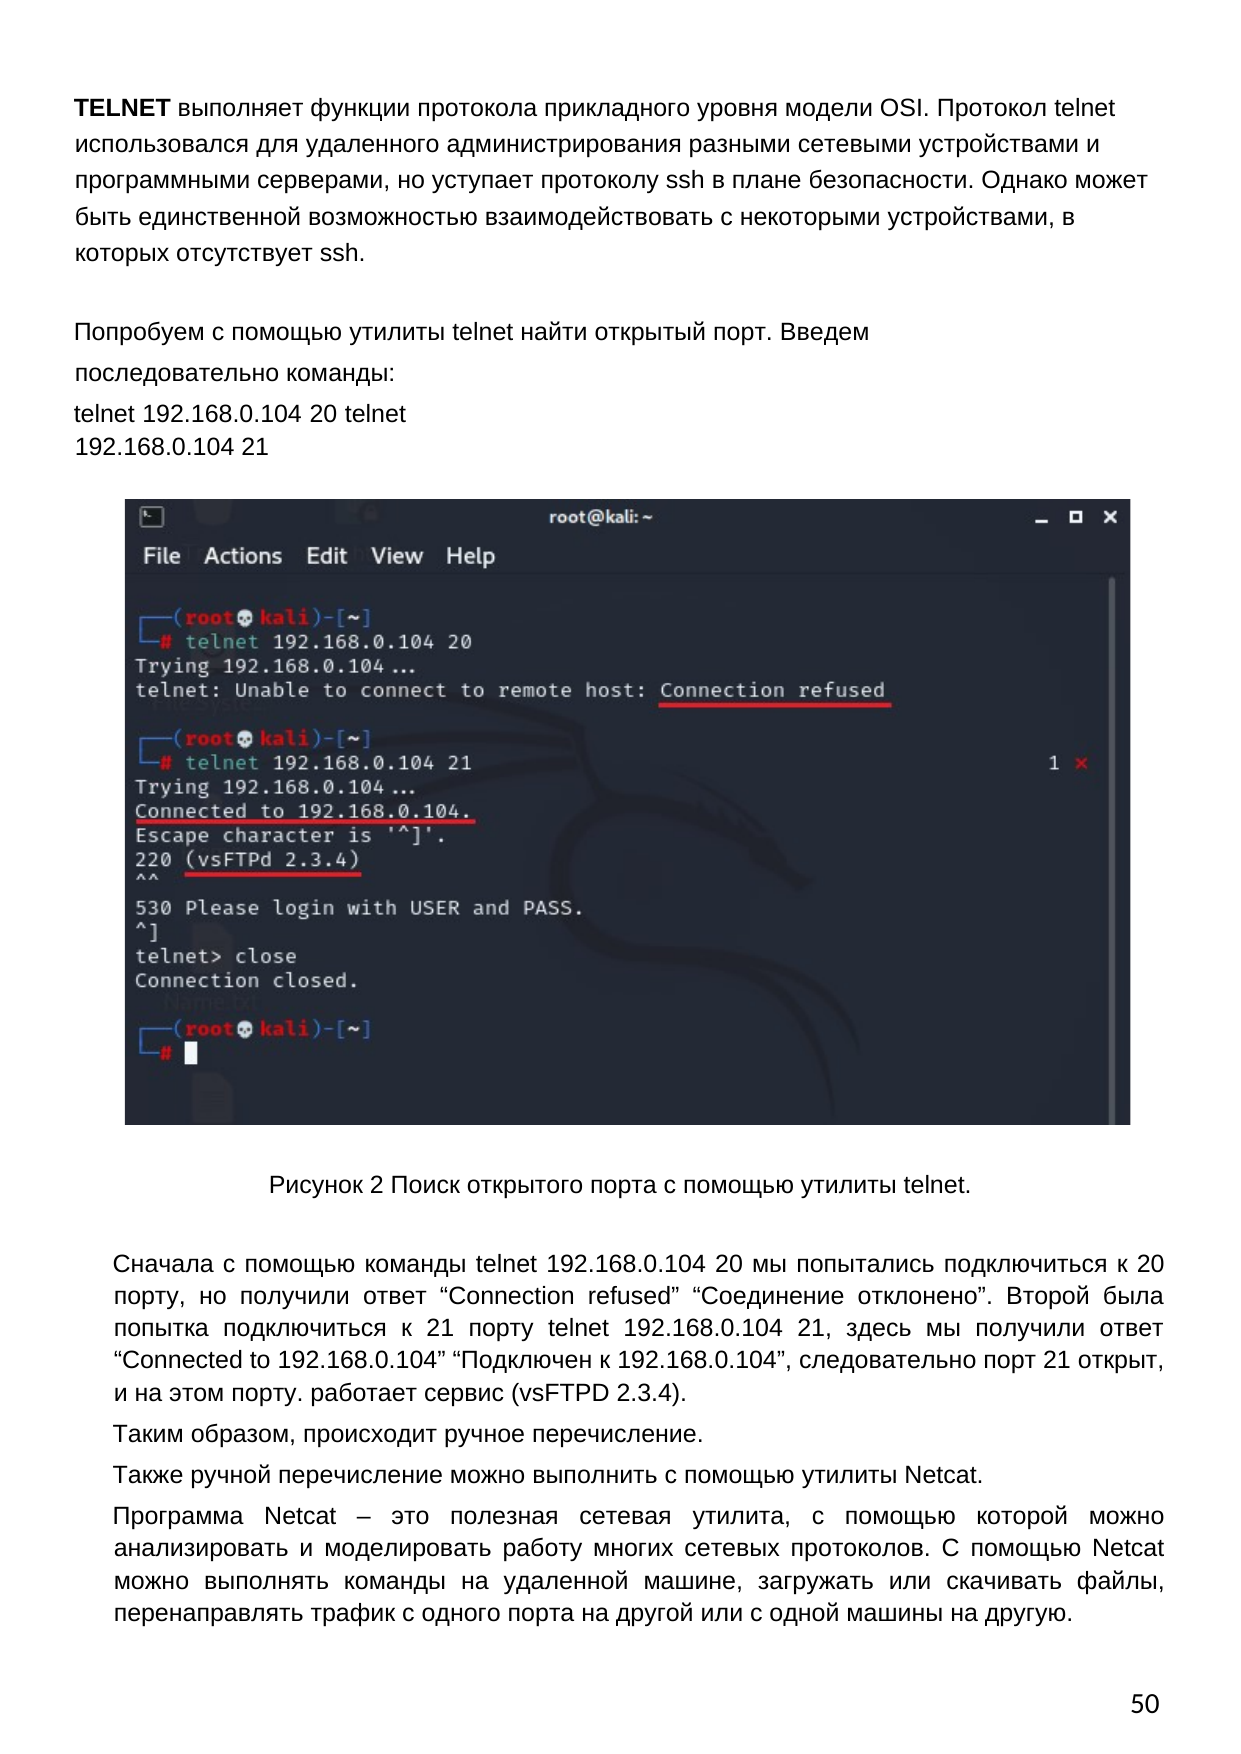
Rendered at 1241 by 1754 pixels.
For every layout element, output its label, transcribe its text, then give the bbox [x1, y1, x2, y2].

text TELNET выполняет функции протокола прикладного уровня модели OSI. Протокол telnet использовался для удаленного администрирования разными сетевыми устройствами и программными серверами, но уступает протоколу ssh в плане безопасности. Однако может быть единственной возможностью взаимодействовать с некоторыми устройствами, в которых отсутствует ssh. [73, 93, 1165, 267]
picture [124, 499, 1131, 1125]
text Таким образом, происходит ручное перечисление. [112, 1419, 1166, 1447]
text telnet 192.168.0.104 20 telnet 192.168.0.104 21 [73, 399, 406, 460]
text Попробуем с помощью утилиты telnet найти открытый порт. Введем последовательно команды: [73, 317, 871, 387]
text Также ручной перечисление можно выполнить с помощью утилиты Netcat. [112, 1460, 1166, 1489]
text Рисунок 2 Поиск открытого порта с помощью утилиты telnet. [75, 1169, 1166, 1198]
text Сначала с помощью команды telnet 192.168.0.104 20 мы попытались подключиться к 20 порту, но получили ответ “Connection refused” “Соединение отклонено”. Второй была попытка подключиться к 21 порту telnet 192.168.0.104 21, здесь мы получили ответ “Connected to 192.168.0.104” “Подключен к 192.168.0.104”, следовательно порт 21 открыт, и на этом порту. работает сервис (vsFTPD 2.3.4). [112, 1249, 1166, 1406]
text Программа Netcat – это полезная сетевая утилита, с помощью которой можно анализировать и моделировать работу многих сетевых протоколов. С помощью Netcat можно выполнять команды на удаленной машине, загружать или скачивать файлы, перенаправлять трафик с одного порта на другой или с одной машины на другую. [112, 1501, 1166, 1627]
